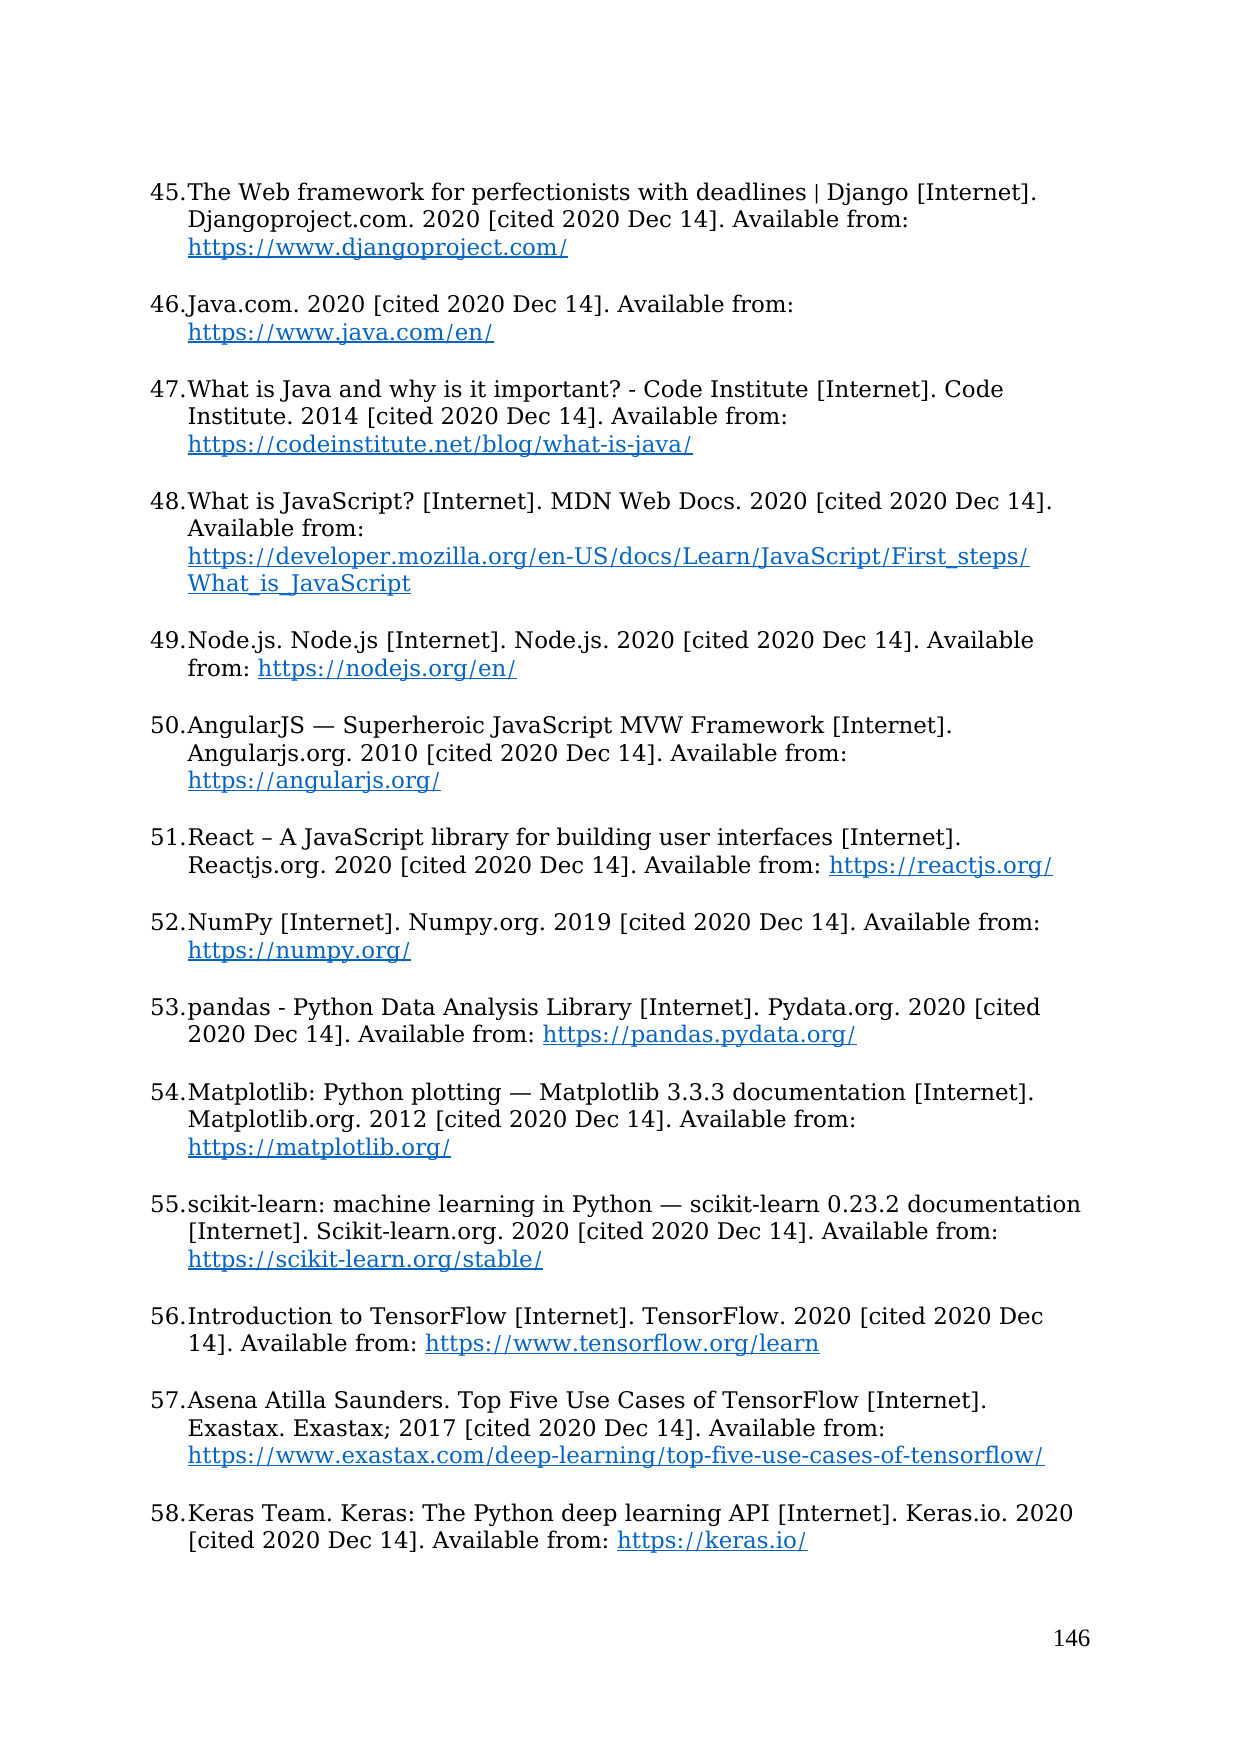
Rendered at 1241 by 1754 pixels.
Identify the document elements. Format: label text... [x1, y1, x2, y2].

list Node.js. Node.js [Internet]. Node.js. 2020 [cited 2020 Dec 14]. Available from: https://nodejs.org/en/ [150, 626, 1090, 681]
list pandas - Python Data Analysis Library [Internet]. Pydata.org. 2020 [cited 2020 Dec 14]. Available from: https://pandas.pydata.org/ [150, 992, 1090, 1047]
list What is Java and why is it important? - Code Institute [Internet]. Code Institute. 2014 [cited 2020 Dec 14]. Available from: https://codeinstitute.net/blog/what-is-java/ [150, 374, 1090, 457]
list The Web framework for perfectionists with deadlines | Django [Internet]. Djangoproject.com. 2020 [cited 2020 Dec 14]. Available from: https://www.djangoproject.com/ [150, 177, 1090, 260]
list Java.com. 2020 [cited 2020 Dec 14]. Available from: https://www.java.com/en/ [150, 290, 1090, 345]
list Matplotlib: Python plotting — Matplotlib 3.3.3 documentation [Internet]. Matplotlib.org. 2012 [cited 2020 Dec 14]. Available from: https://matplotlib.org/ [150, 1077, 1090, 1160]
list Introduction to TensorFlow [Internet]. TensorFlow. 2020 [cited 2020 Dec 14]. Available from: https://www.tensorflow.org/learn [150, 1302, 1090, 1357]
list scikit-learn: machine learning in Python — scikit-learn 0.23.2 documentation [Internet]. Scikit-learn.org. 2020 [cited 2020 Dec 14]. Available from: https://scikit-learn.org/stable/ [150, 1189, 1090, 1272]
list AngularJS — Superheroic JavaScript MVW Framework [Internet]. Angularjs.org. 2010 [cited 2020 Dec 14]. Available from: https://angularjs.org/ [150, 711, 1090, 793]
list Keras Team. Keras: The Python deep learning API [Internet]. Keras.io. 2020 [cited 2020 Dec 14]. Available from: https://keras.io/ [150, 1498, 1090, 1553]
list NumPy [Internet]. Numpy.org. 2019 [cited 2020 Dec 14]. Available from: https://numpy.org/ [150, 908, 1090, 963]
list Asena Atilla Saunders. Top Five Use Cases of TensorFlow [Internet]. Exastax. Exastax; 2017 [cited 2020 Dec 14]. Available from: https://www.exastax.com/deep-learning/top-five-use-cases-of-tensorflow/ [150, 1386, 1090, 1469]
list React – A JavaScript library for building user interfaces [Internet]. Reactjs.org. 2020 [cited 2020 Dec 14]. Available from: https://reactjs.org/ [150, 823, 1090, 878]
list What is JavaScript? [Internet]. MDN Web Docs. 2020 [cited 2020 Dec 14]. Available from: https://developer.mozilla.org/en-US/docs/Learn/JavaScript/First_steps/What_is_JavaScript [150, 487, 1090, 597]
